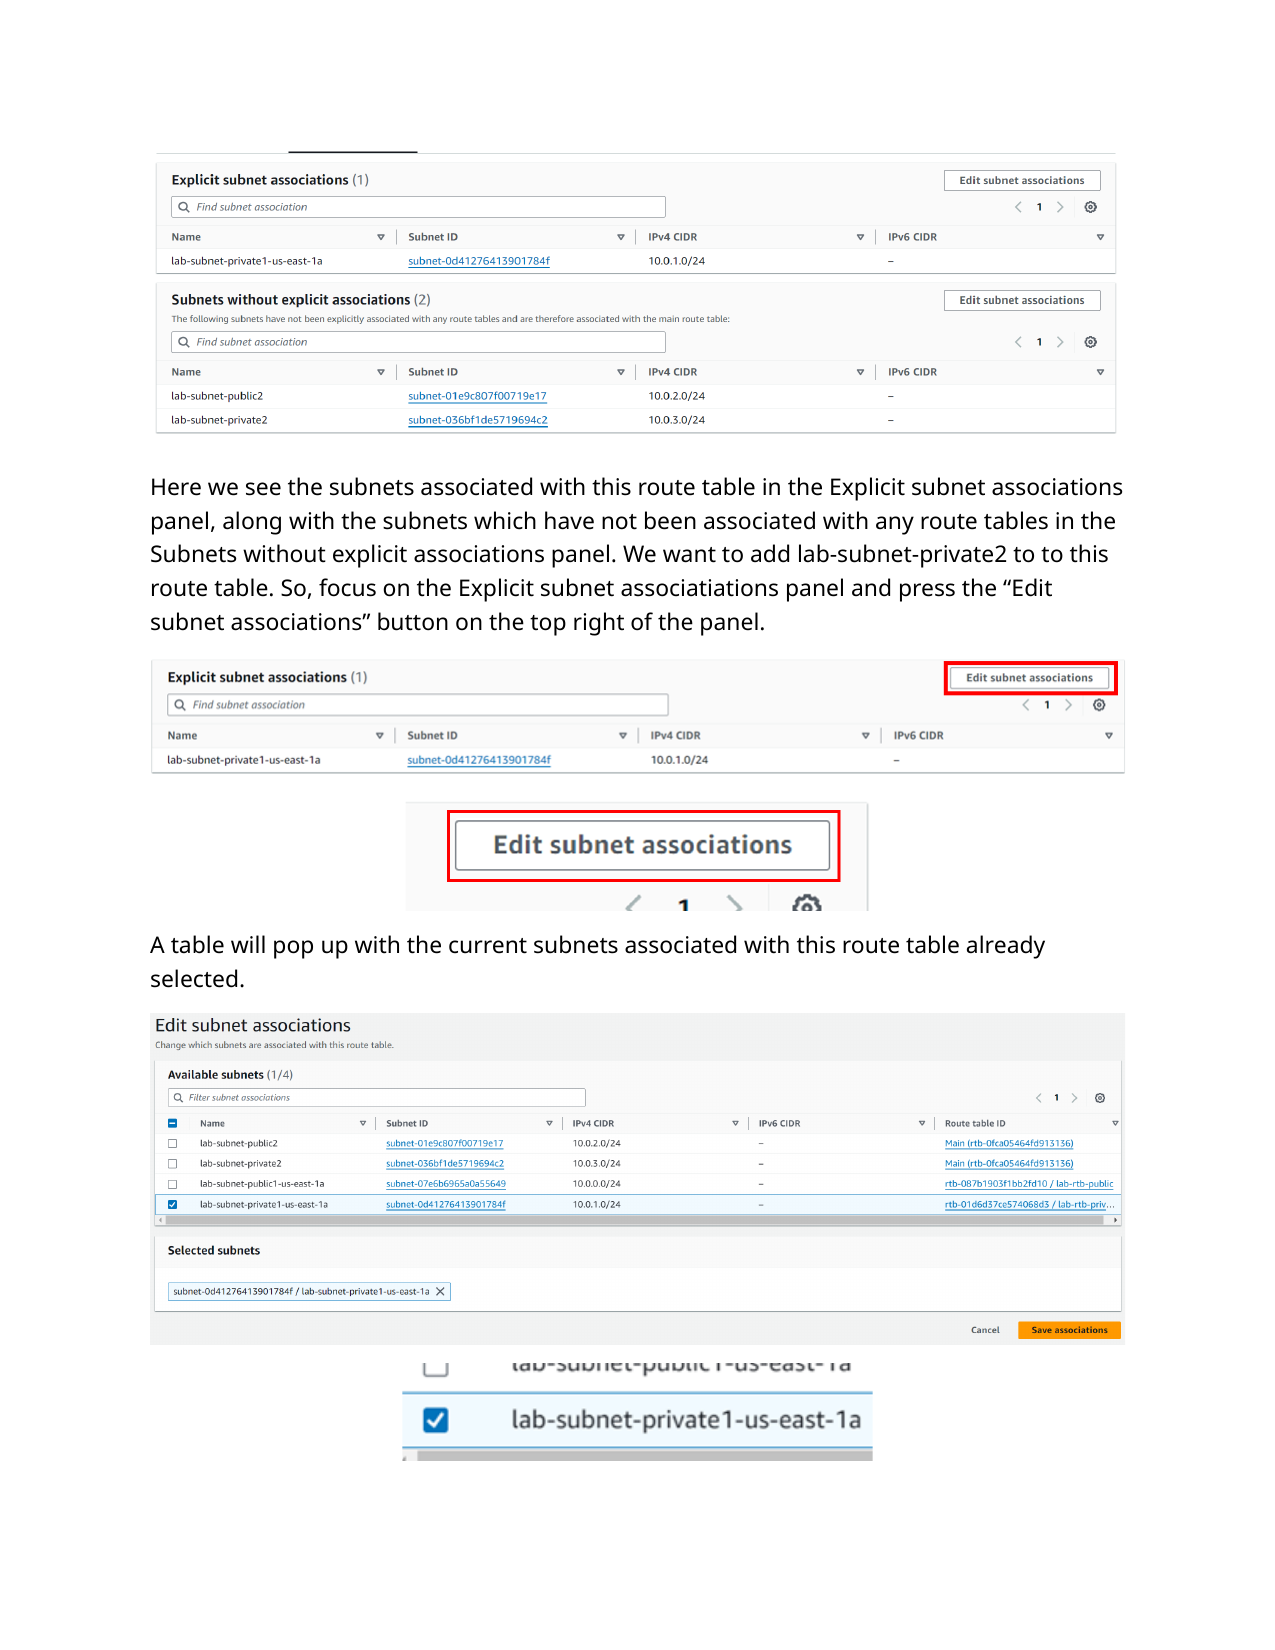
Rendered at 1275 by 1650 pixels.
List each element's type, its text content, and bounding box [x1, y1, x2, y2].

picture [405, 793, 870, 911]
picture [150, 150, 1125, 452]
text A table will pop up with the current subnets associated with this route table already selected. [150, 929, 1125, 994]
text Here we see the subnets associated with this route table in the Explicit subnet associations panel, along with the subnets which have not been associated with any route tables in the Subnets without explicit associations panel. We want to add lab-subnet-private2 to to this route table. So, focus on the Explicit subnet associatiations panel and press the “Edit subnet associations” button on the top right of the panel. [150, 471, 1125, 637]
picture [402, 1363, 873, 1461]
picture [150, 656, 1125, 775]
picture [150, 1013, 1125, 1345]
